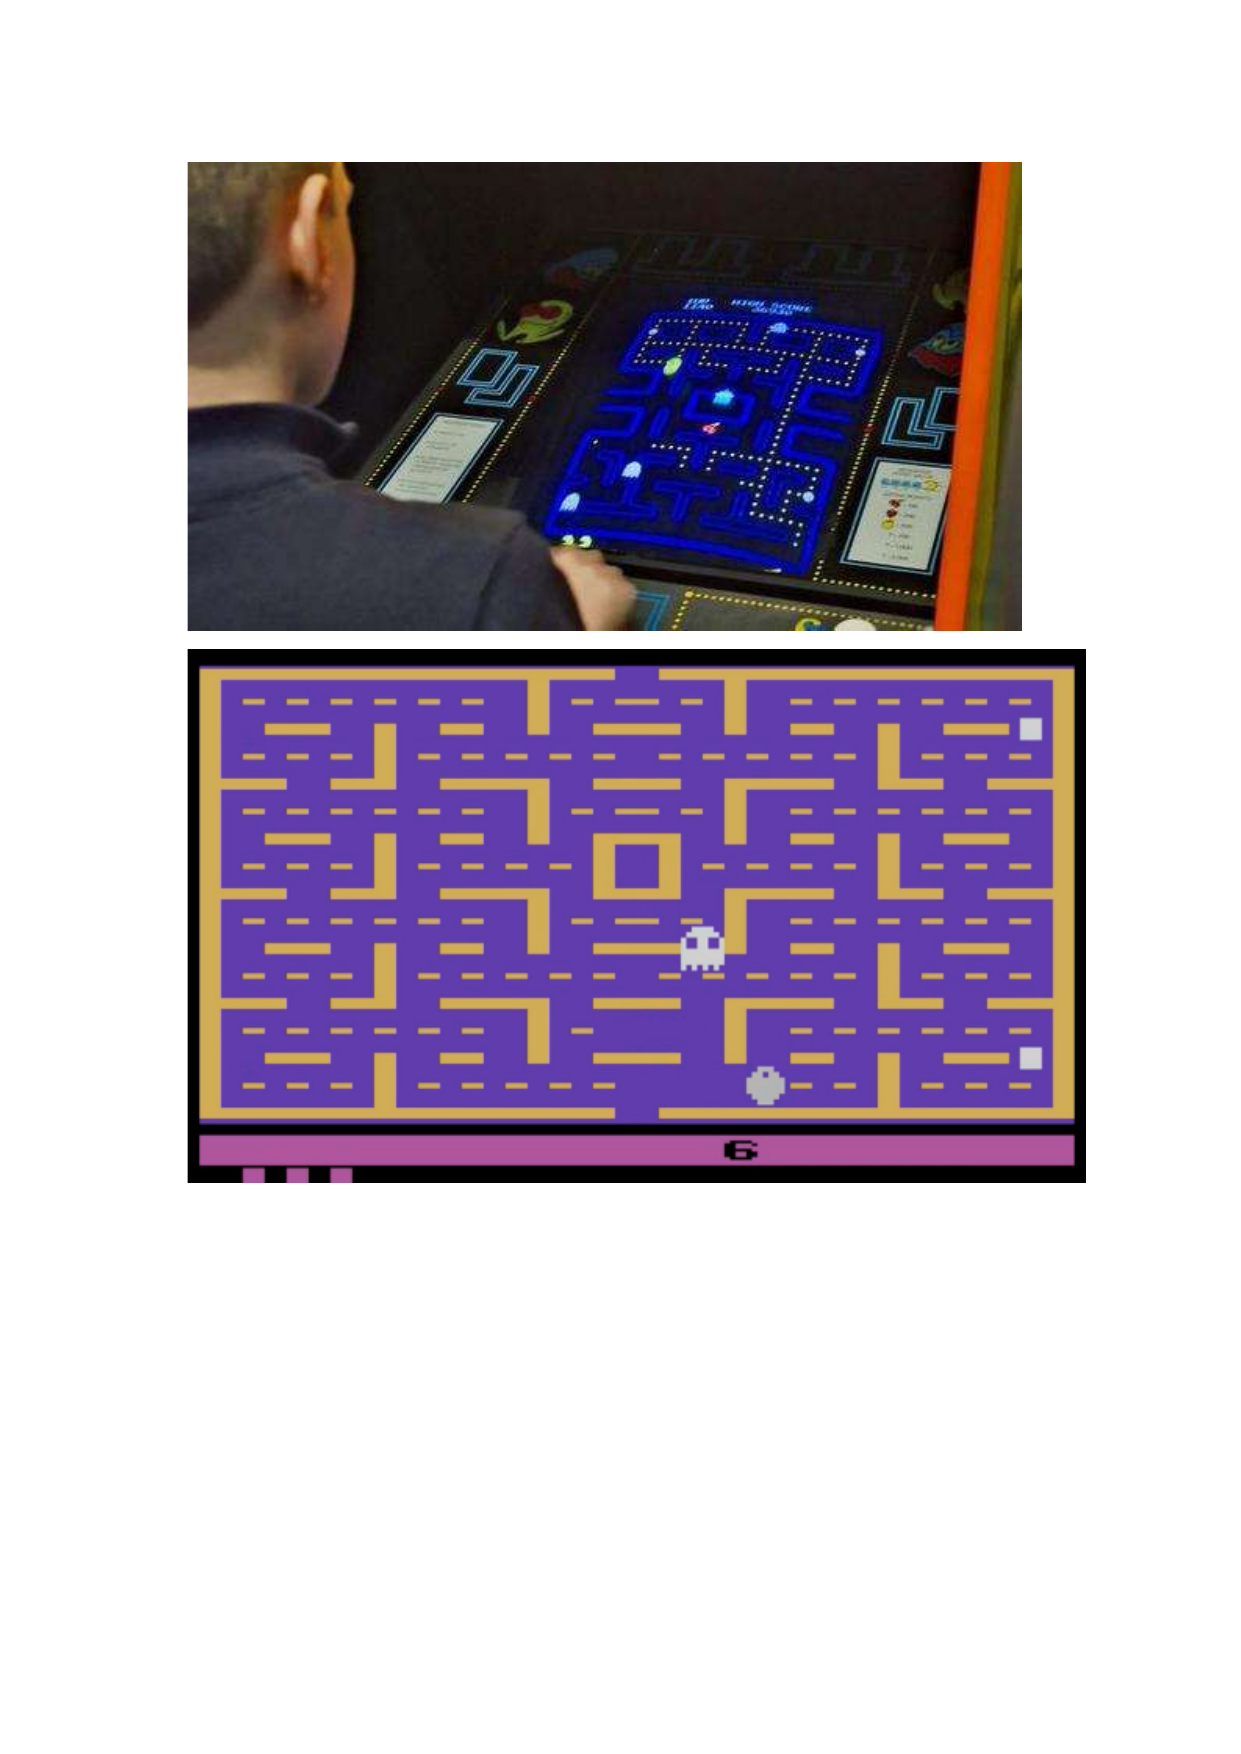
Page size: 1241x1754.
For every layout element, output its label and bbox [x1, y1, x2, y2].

picture [187, 162, 1022, 631]
picture [187, 649, 1086, 1183]
